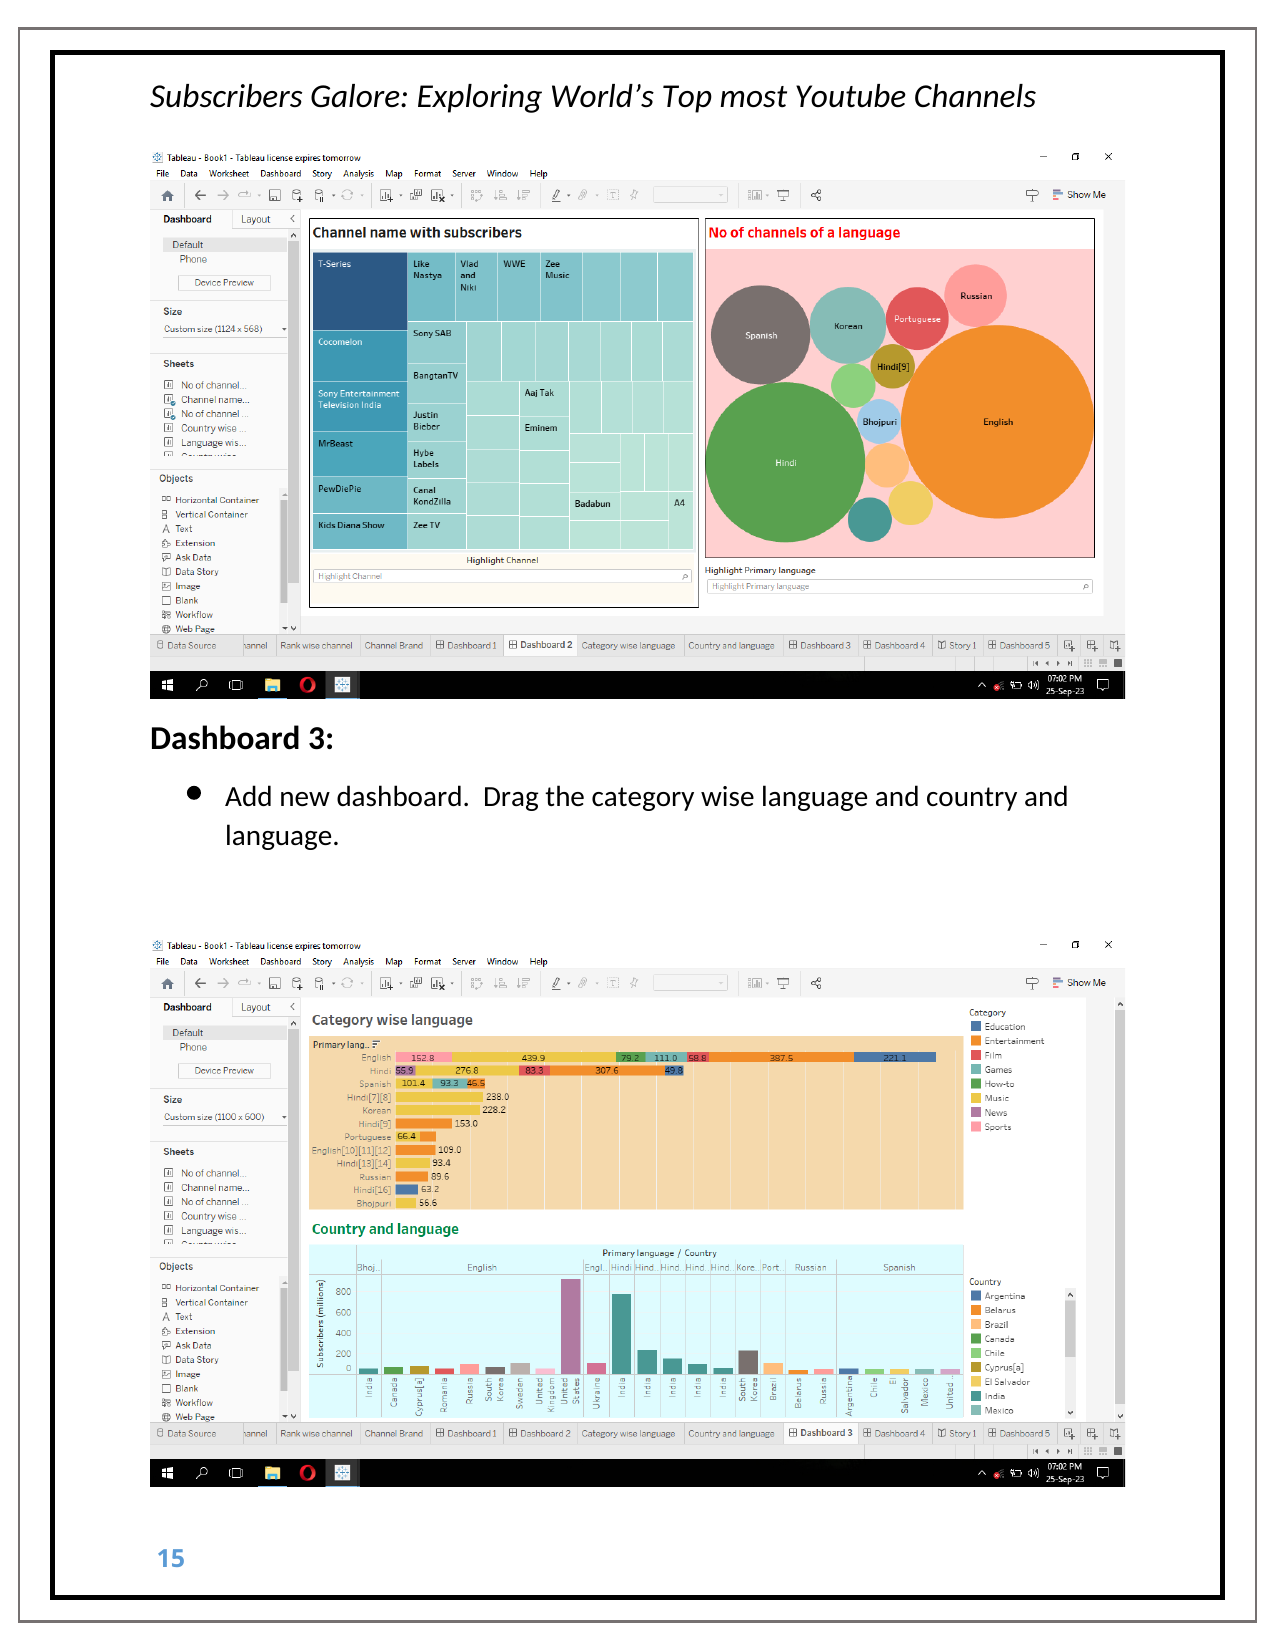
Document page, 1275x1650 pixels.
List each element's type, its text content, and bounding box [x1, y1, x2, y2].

picture [150, 938, 1125, 1487]
list Add new dashboard. Drag the category wise language and country and language. [187, 778, 1125, 852]
text Dashboard 3: [150, 717, 1125, 758]
picture [150, 150, 1125, 699]
